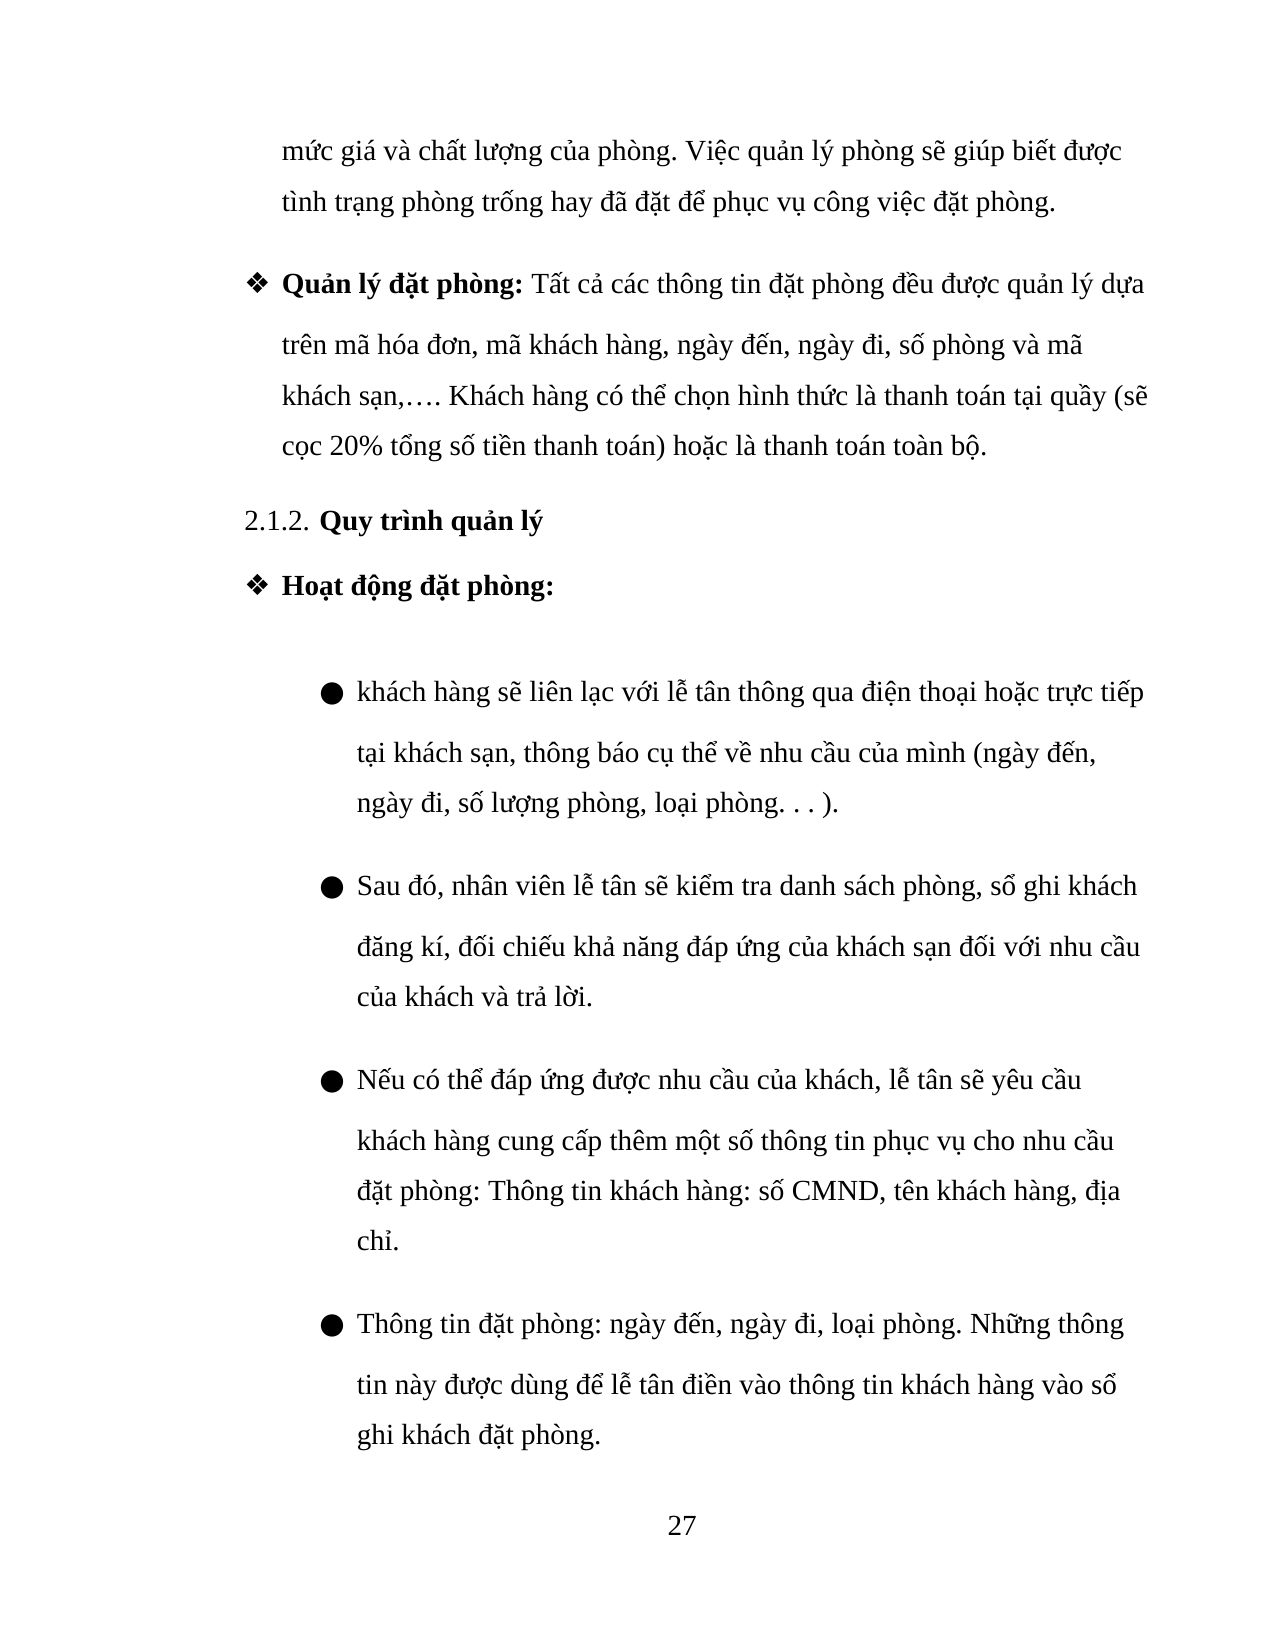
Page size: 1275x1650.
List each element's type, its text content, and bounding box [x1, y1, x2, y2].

list Hoạt động đặt phòng: [244, 552, 1157, 612]
list Sau đó, nhân viên lễ tân sẽ kiểm tra danh sách phòng, sổ ghi khách đăng kí, đối chiếu khả năng đáp ứng của khách sạn đối với nhu cầu của khách và trả lời. [319, 852, 1157, 1013]
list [244, 133, 1157, 217]
list Quản lý đặt phòng: Tất cả các thông tin đặt phòng đều được quản lý dựa trên mã hóa đơn, mã khách hàng, ngày đến, ngày đi, số phòng và mã khách sạn,…. Khách hàng có thể chọn hình thức là thanh toán tại quầy (sẽ cọc 20% tổng số tiền thanh toán) hoặc là thanh toán toàn bộ. [244, 251, 1157, 462]
list Thông tin đặt phòng: ngày đến, ngày đi, loại phòng. Những thông tin này được dùng để lễ tân điền vào thông tin khách hàng vào sổ ghi khách đặt phòng. [319, 1290, 1157, 1451]
list Nếu có thể đáp ứng được nhu cầu của khách, lễ tân sẽ yêu cầu khách hàng cung cấp thêm một số thông tin phục vụ cho nhu cầu đặt phòng: Thông tin khách hàng: số CMND, tên khách hàng, địa chỉ. [319, 1046, 1157, 1257]
subtitle Quy trình quản lý [244, 503, 1157, 537]
list khách hàng sẽ liên lạc với lễ tân thông qua điện thoại hoặc trực tiếp tại khách sạn, thông báo cụ thể về nhu cầu của mình (ngày đến, ngày đi, số lượng phòng, loại phòng. . . ). [319, 658, 1157, 819]
